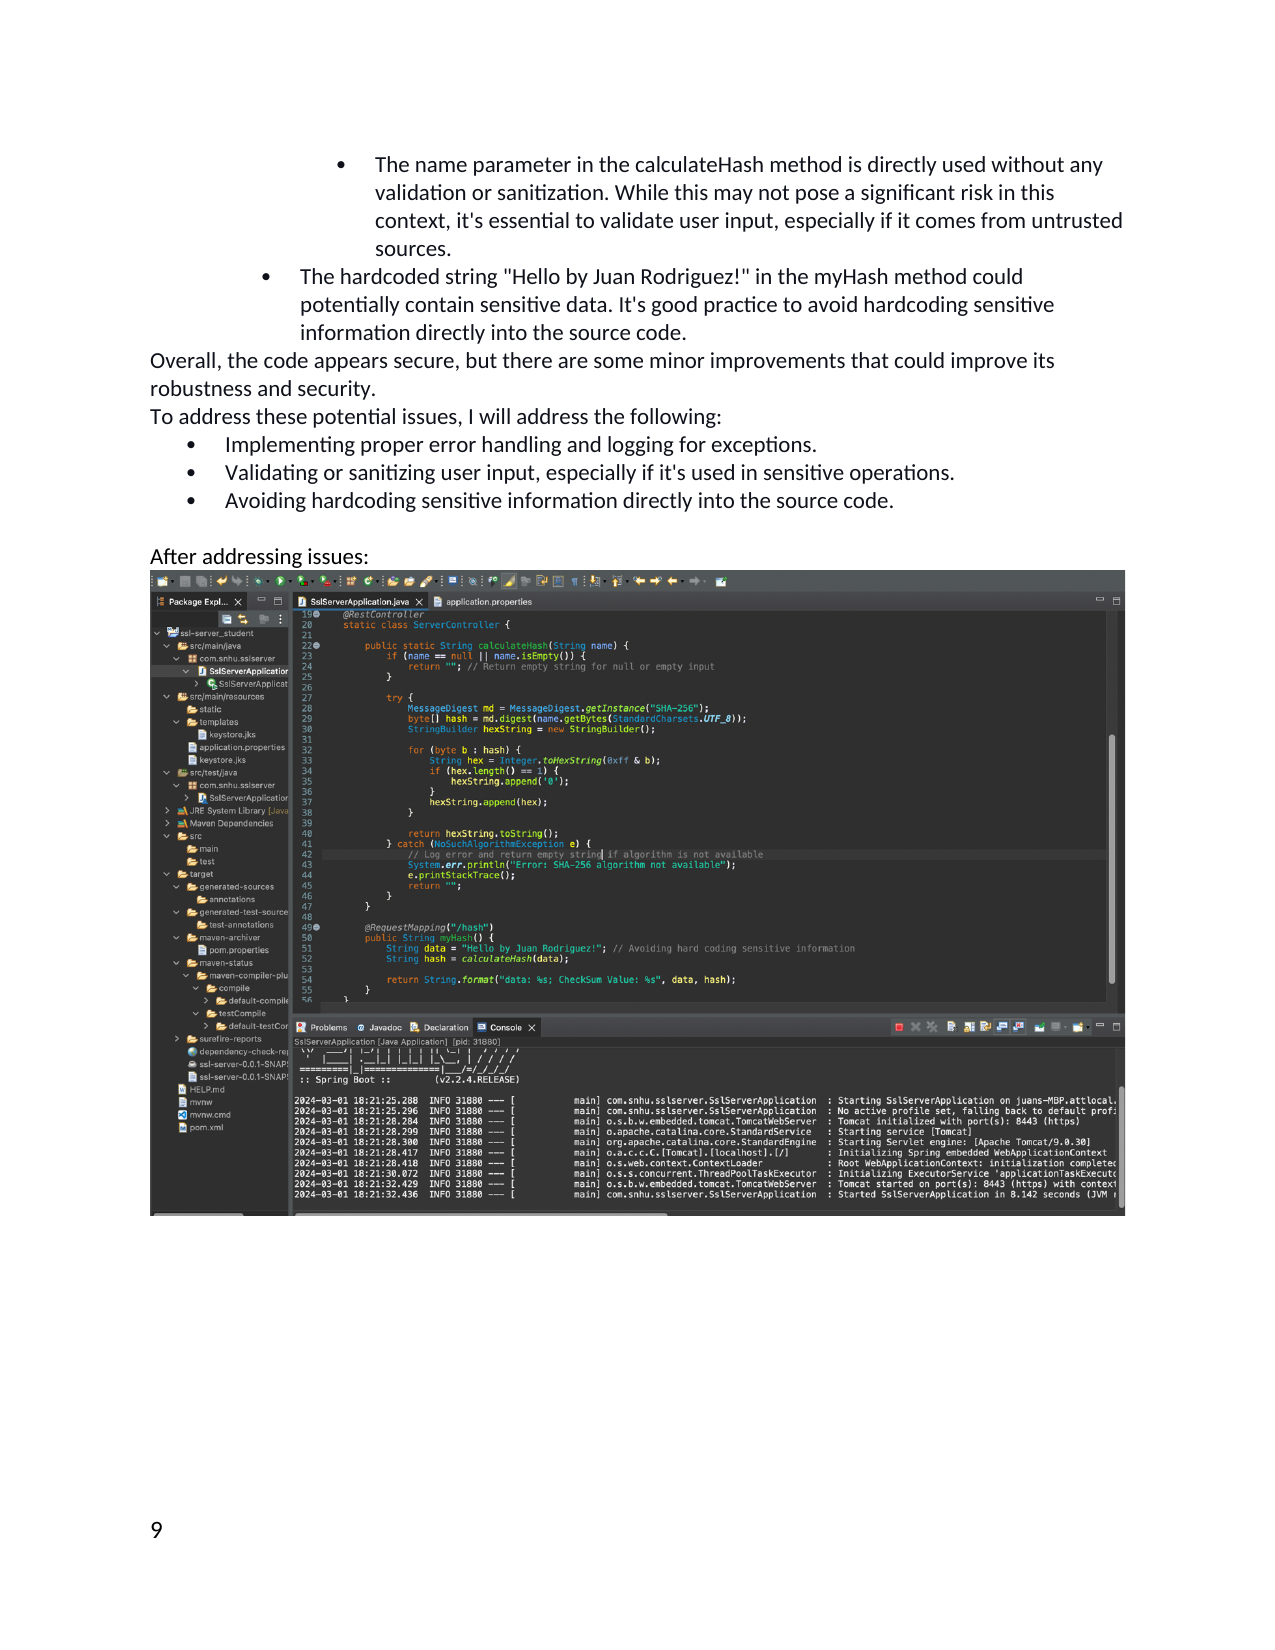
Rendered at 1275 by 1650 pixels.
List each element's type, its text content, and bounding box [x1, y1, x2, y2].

list Implementing proper error handling and logging for exceptions. [187, 430, 1125, 458]
text After addressing issues: [150, 542, 1125, 570]
list Avoiding hardcoding sensitive information directly into the source code. [187, 486, 1125, 514]
list The name parameter in the calculateHash method is directly used without any validation or sanitization. While this may not pose a significant risk in this context, it's essential to validate user input, especially if it comes from untrusted sources. [337, 150, 1125, 262]
text To address these potential issues, I will address the following: [150, 402, 1125, 430]
picture [150, 570, 1125, 1216]
list The hardcoded string "Hello by Juan Rodriguez!" in the myHash method could potentially contain sensitive data. It's good practice to avoid hardcoding sensitive information directly into the source code. [262, 262, 1125, 346]
text Overall, the code appears secure, but there are some minor improvements that could improve its robustness and security. [150, 346, 1125, 402]
list Validating or sanitizing user input, especially if it's used in sensitive operations. [187, 458, 1125, 486]
